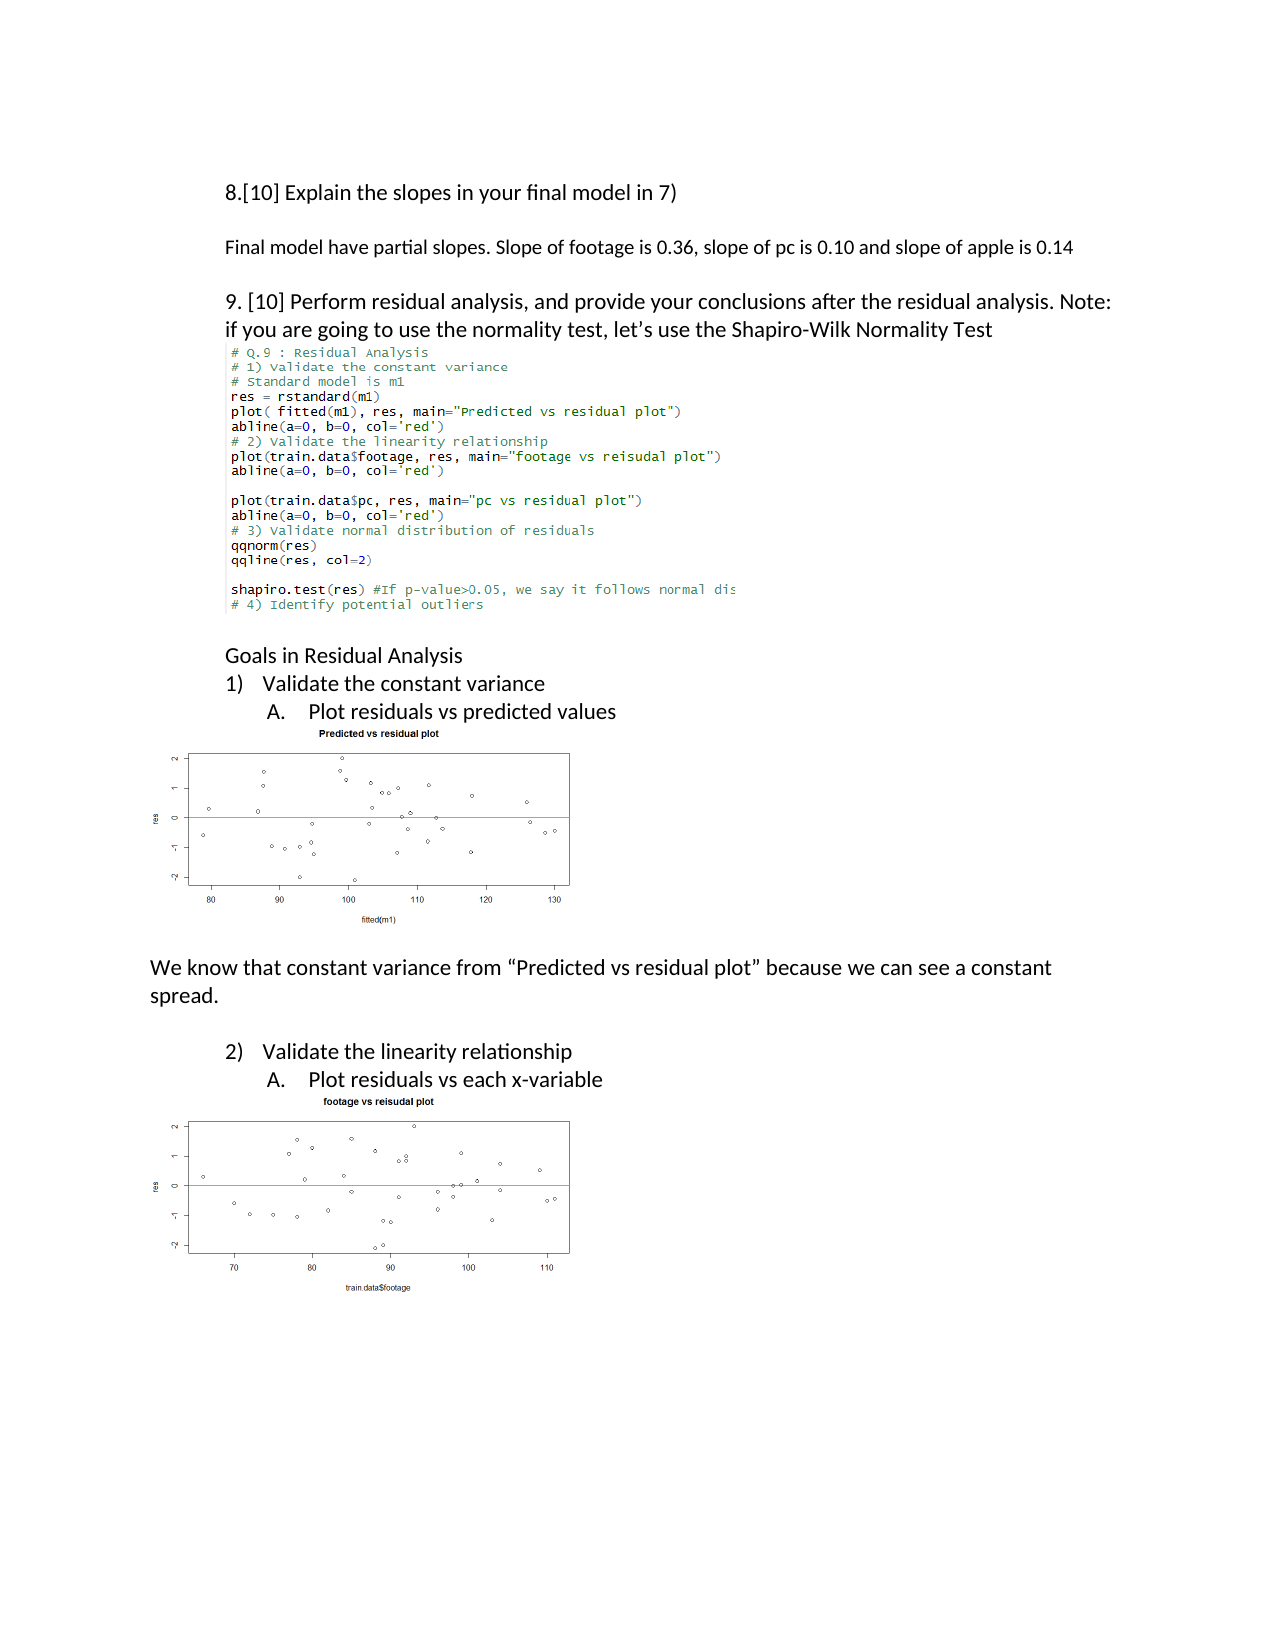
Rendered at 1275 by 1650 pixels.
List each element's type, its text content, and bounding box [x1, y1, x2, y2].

list Validate the constant variance [225, 669, 1125, 697]
list Validate the linearity relationship [225, 1037, 1125, 1065]
picture [225, 343, 736, 614]
picture [150, 1093, 575, 1292]
picture [150, 725, 575, 926]
list Plot residuals vs each x-variable [267, 1065, 1125, 1093]
list Final model have partial slopes. Slope of footage is 0.36, slope of pc is 0.10 and slope of apple is 0.14 [225, 234, 1125, 259]
text We know that constant variance from “Predicted vs residual plot” because we can see a constant spread. [150, 953, 1125, 1009]
list Goals in Residual Analysis [225, 641, 1125, 669]
list Plot residuals vs predicted values [267, 697, 1125, 725]
list 8.[10] Explain the slopes in your final model in 7) [225, 150, 1125, 206]
list 9. [10] Perform residual analysis, and provide your conclusions after the residual analysis. Note: if you are going to use the normality test, let’s use the Shapiro-Wilk Normality Test [225, 287, 1125, 343]
